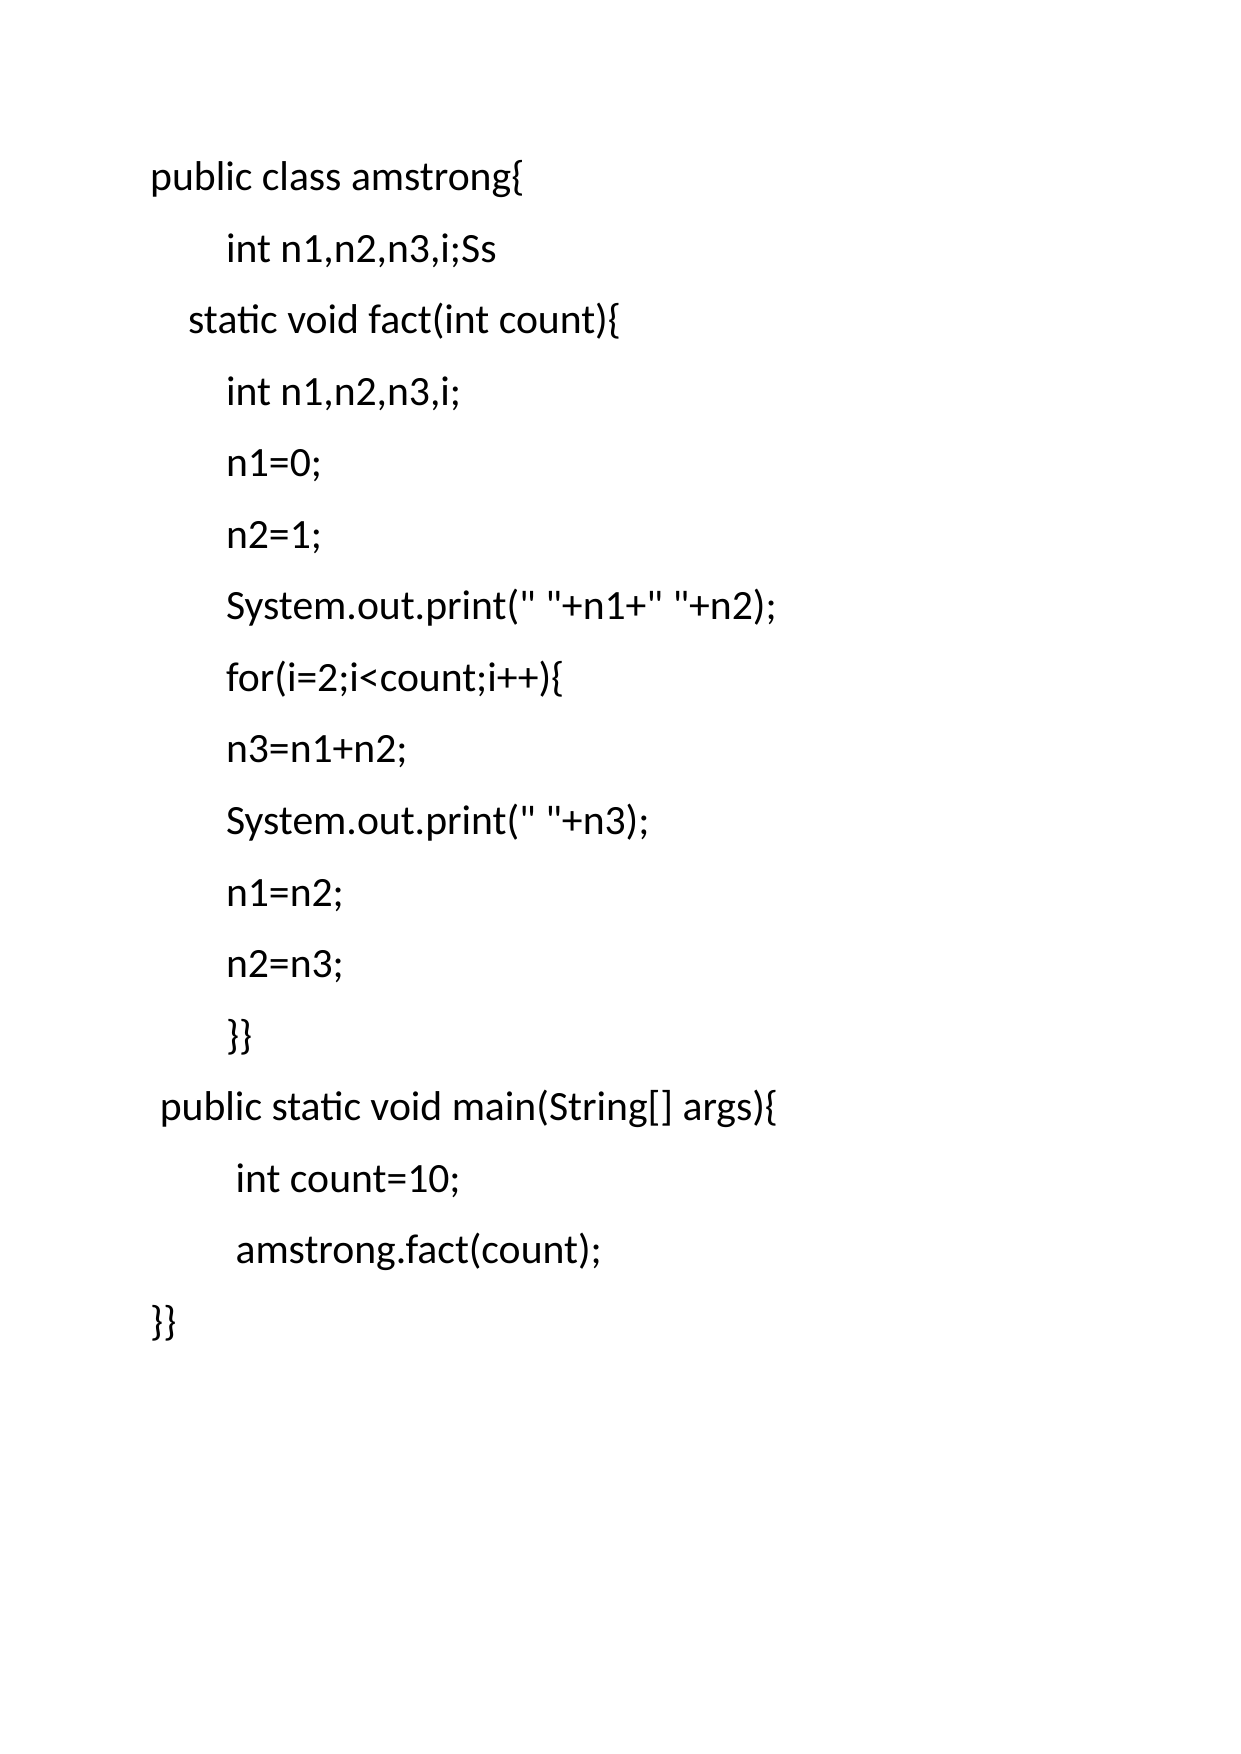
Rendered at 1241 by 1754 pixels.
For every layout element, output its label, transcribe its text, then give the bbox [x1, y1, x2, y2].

text n3=n1+n2; [150, 722, 1090, 773]
text System.out.print(" "+n3); [150, 794, 1090, 845]
text int n1,n2,n3,i; [150, 365, 1090, 416]
text int count=10; [150, 1152, 1090, 1203]
text n2=n3; [150, 937, 1090, 988]
text }} [150, 1295, 1090, 1346]
text }} [150, 1009, 1090, 1059]
text static void fact(int count){ [150, 293, 1090, 344]
text System.out.print(" "+n1+" "+n2); [150, 579, 1090, 630]
text n1=0; [150, 436, 1090, 487]
text public static void main(String[] args){ [150, 1080, 1090, 1131]
text int n1,n2,n3,i;Ss [150, 222, 1090, 272]
text amstrong.fact(count); [150, 1223, 1090, 1274]
text n2=1; [150, 508, 1090, 559]
text public class amstrong{ [150, 150, 1090, 201]
text n1=n2; [150, 866, 1090, 916]
text for(i=2;i<count;i++){ [150, 651, 1090, 702]
